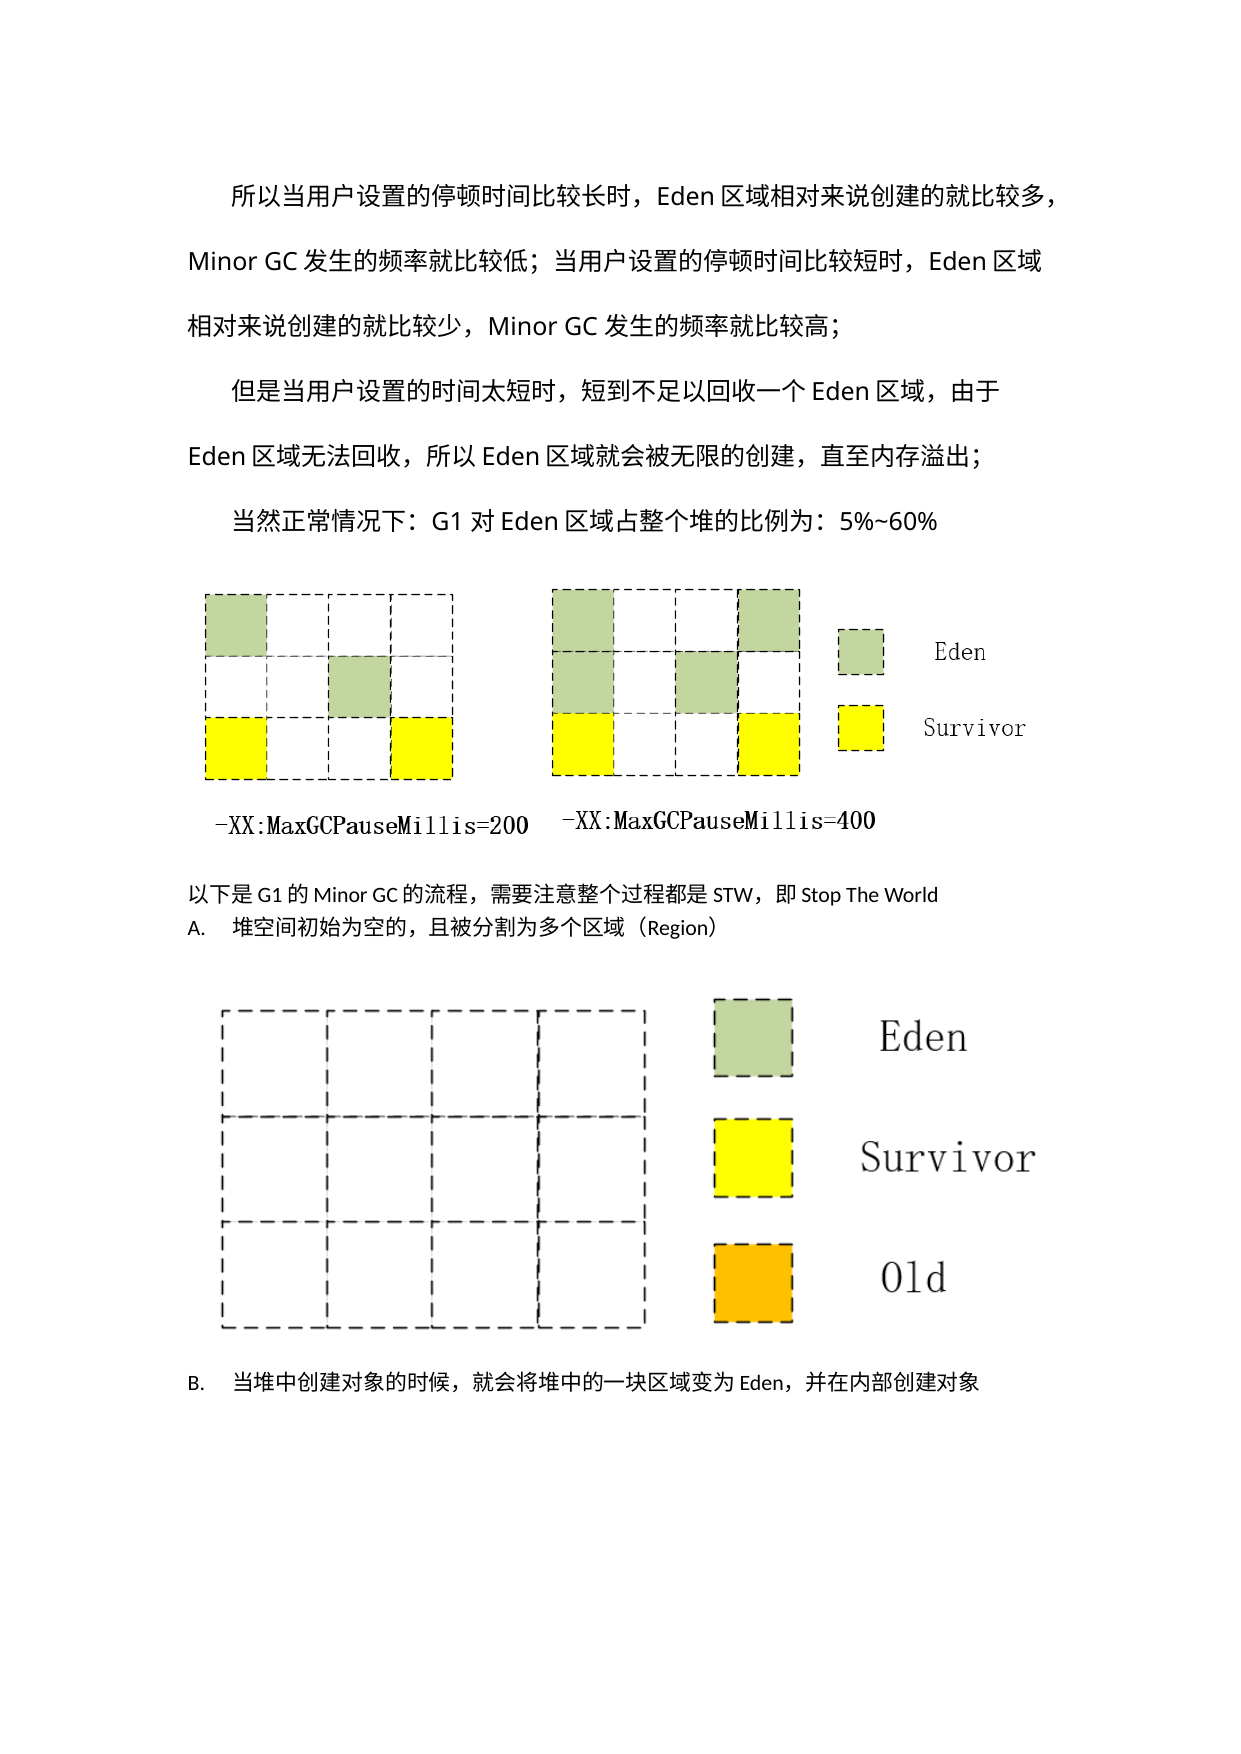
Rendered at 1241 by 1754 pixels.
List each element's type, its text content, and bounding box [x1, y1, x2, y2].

list 堆空间初始为空的，且被分割为多个区域（Region） [187, 909, 1053, 942]
picture [187, 946, 1053, 1360]
list 所以当用户设置的停顿时间比较长时，Eden区域相对来说创建的就比较多，Minor GC发生的频率就比较低；当用户设置的停顿时间比较短时，Eden区域相对来说创建的就比较少，Minor GC 发生的频率就比较高； [187, 162, 1053, 357]
list 当然正常情况下：G1 对Eden区域占整个堆的比例为：5%~60% [187, 487, 1053, 552]
picture [187, 565, 1052, 864]
list 但是当用户设置的时间太短时，短到不足以回收一个Eden区域，由于Eden区域无法回收，所以Eden区域就会被无限的创建，直至内存溢出； [187, 357, 1053, 487]
list 当堆中创建对象的时候，就会将堆中的一块区域变为Eden，并在内部创建对象 [187, 1364, 1053, 1397]
list 以下是G1的Minor GC的流程，需要注意整个过程都是STW，即Stop The World [187, 877, 1053, 909]
